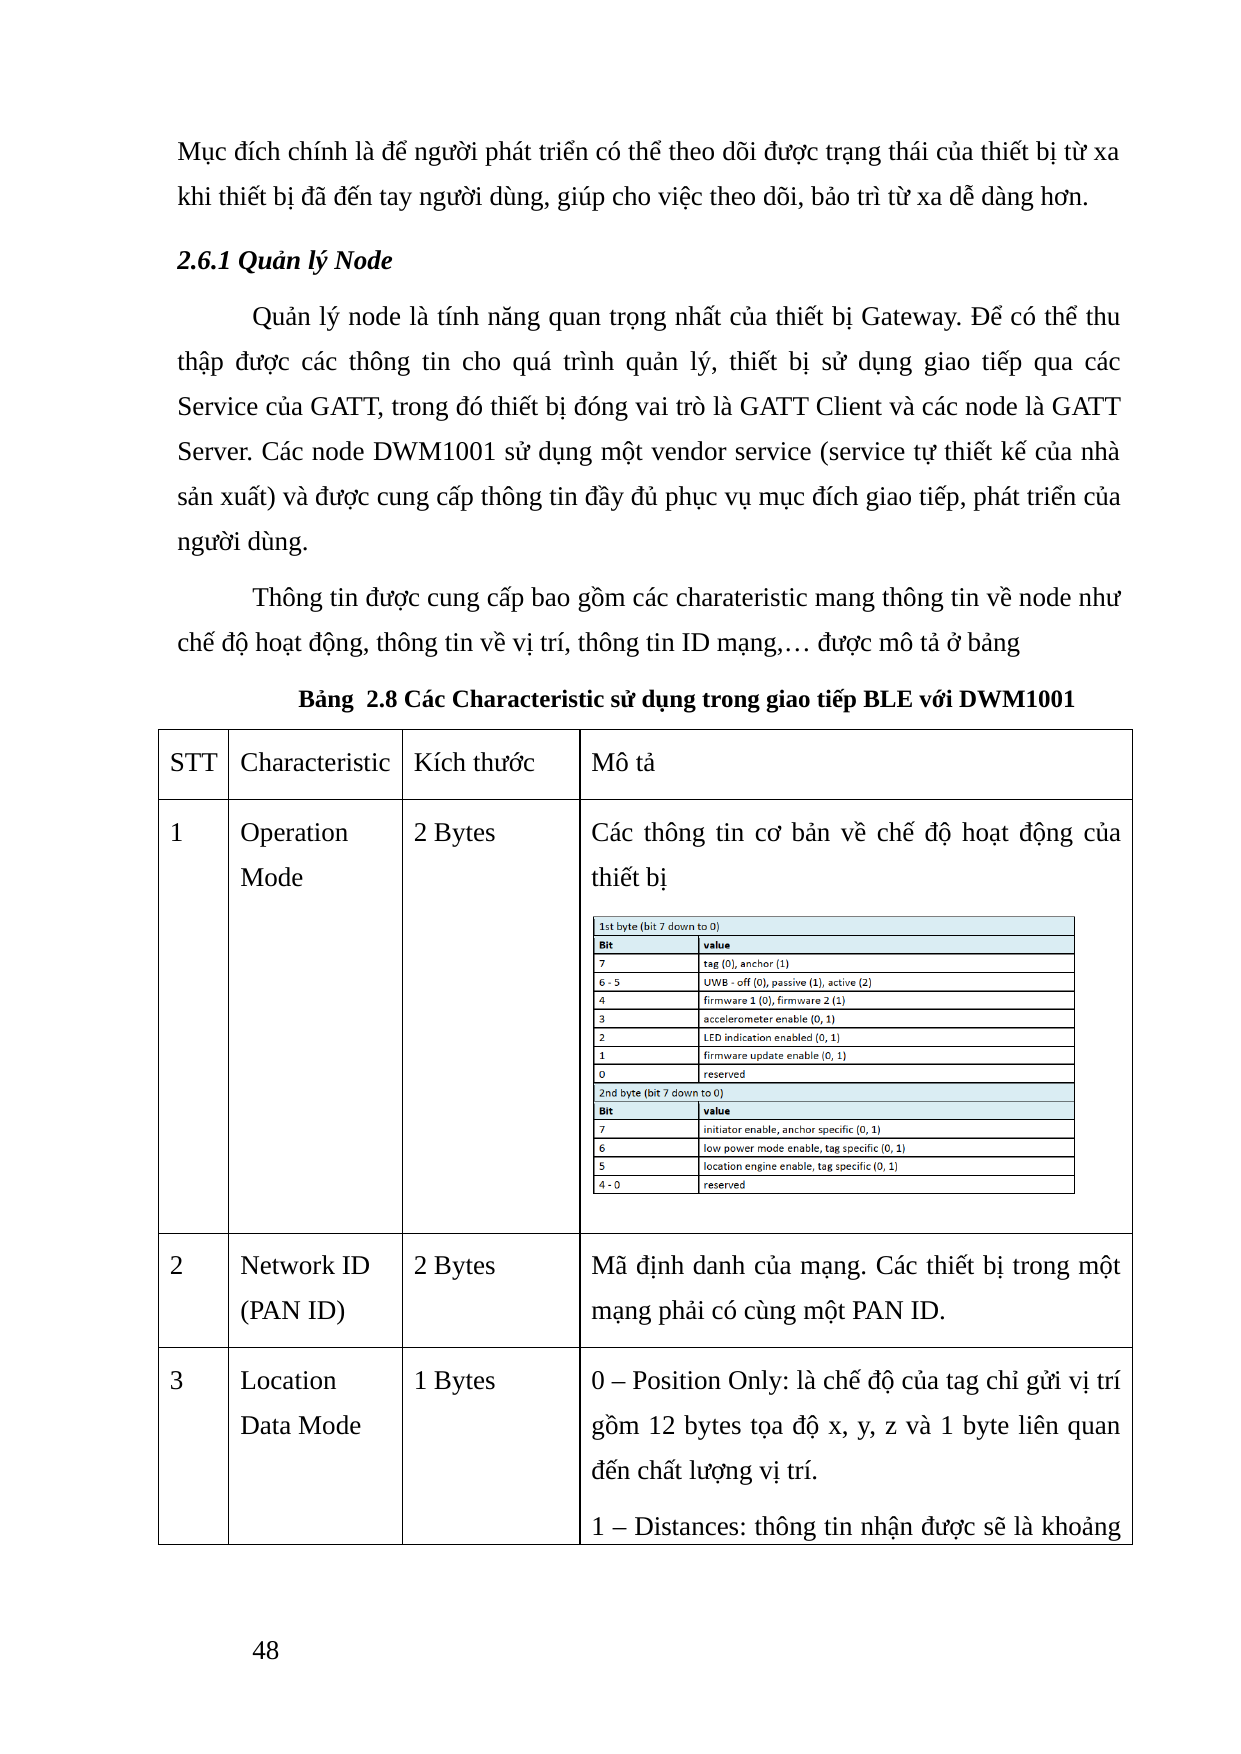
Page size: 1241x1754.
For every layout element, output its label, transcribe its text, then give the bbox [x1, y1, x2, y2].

table_cell 1 Bytes [403, 1348, 579, 1544]
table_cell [581, 1348, 1132, 1544]
picture [591, 913, 1078, 1197]
text Thông tin được cung cấp bao gồm các charateristic mang thông tin về node như chế độ hoạt động, thông tin về vị trí, thông tin ID mạng,… được mô tả ở bảng [177, 578, 1122, 661]
table_cell Operation Mode [229, 800, 402, 1232]
table_cell 2 [159, 1234, 228, 1347]
table_cell 2 Bytes [403, 1234, 579, 1347]
table_cell Location Data Mode [229, 1348, 402, 1544]
table_header Mô tả [581, 730, 1132, 799]
table_cell 2 Bytes [403, 800, 579, 1232]
table_header Characteristic [229, 730, 402, 799]
table_header STT [159, 730, 228, 799]
subtitle Quản lý Node [177, 241, 1122, 278]
table_cell Các thông tin cơ bản về chế độ hoạt động của thiết bị [581, 800, 1132, 1232]
table_cell Network ID (PAN ID) [229, 1234, 402, 1347]
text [177, 131, 1122, 214]
text Quản lý node là tính năng quan trọng nhất của thiết bị Gateway. Để có thể thu thập được các thông tin cho quá trình quản lý, thiết bị sử dụng giao tiếp qua các Service của GATT, trong đó thiết bị đóng vai trò là GATT Client và các node là GATT Server. Các node DWM1001 sử dụng một vendor service (service tự thiết kế của nhà sản xuất) và được cung cấp thông tin đầy đủ phục vụ mục đích giao tiếp, phát triển của người dùng. [177, 297, 1122, 559]
table_cell 3 [159, 1348, 228, 1544]
table_header Kích thước [403, 730, 579, 799]
table_cell 1 [159, 800, 228, 1232]
table_cell Mã định danh của mạng. Các thiết bị trong một mạng phải có cùng một PAN ID. [581, 1234, 1132, 1347]
